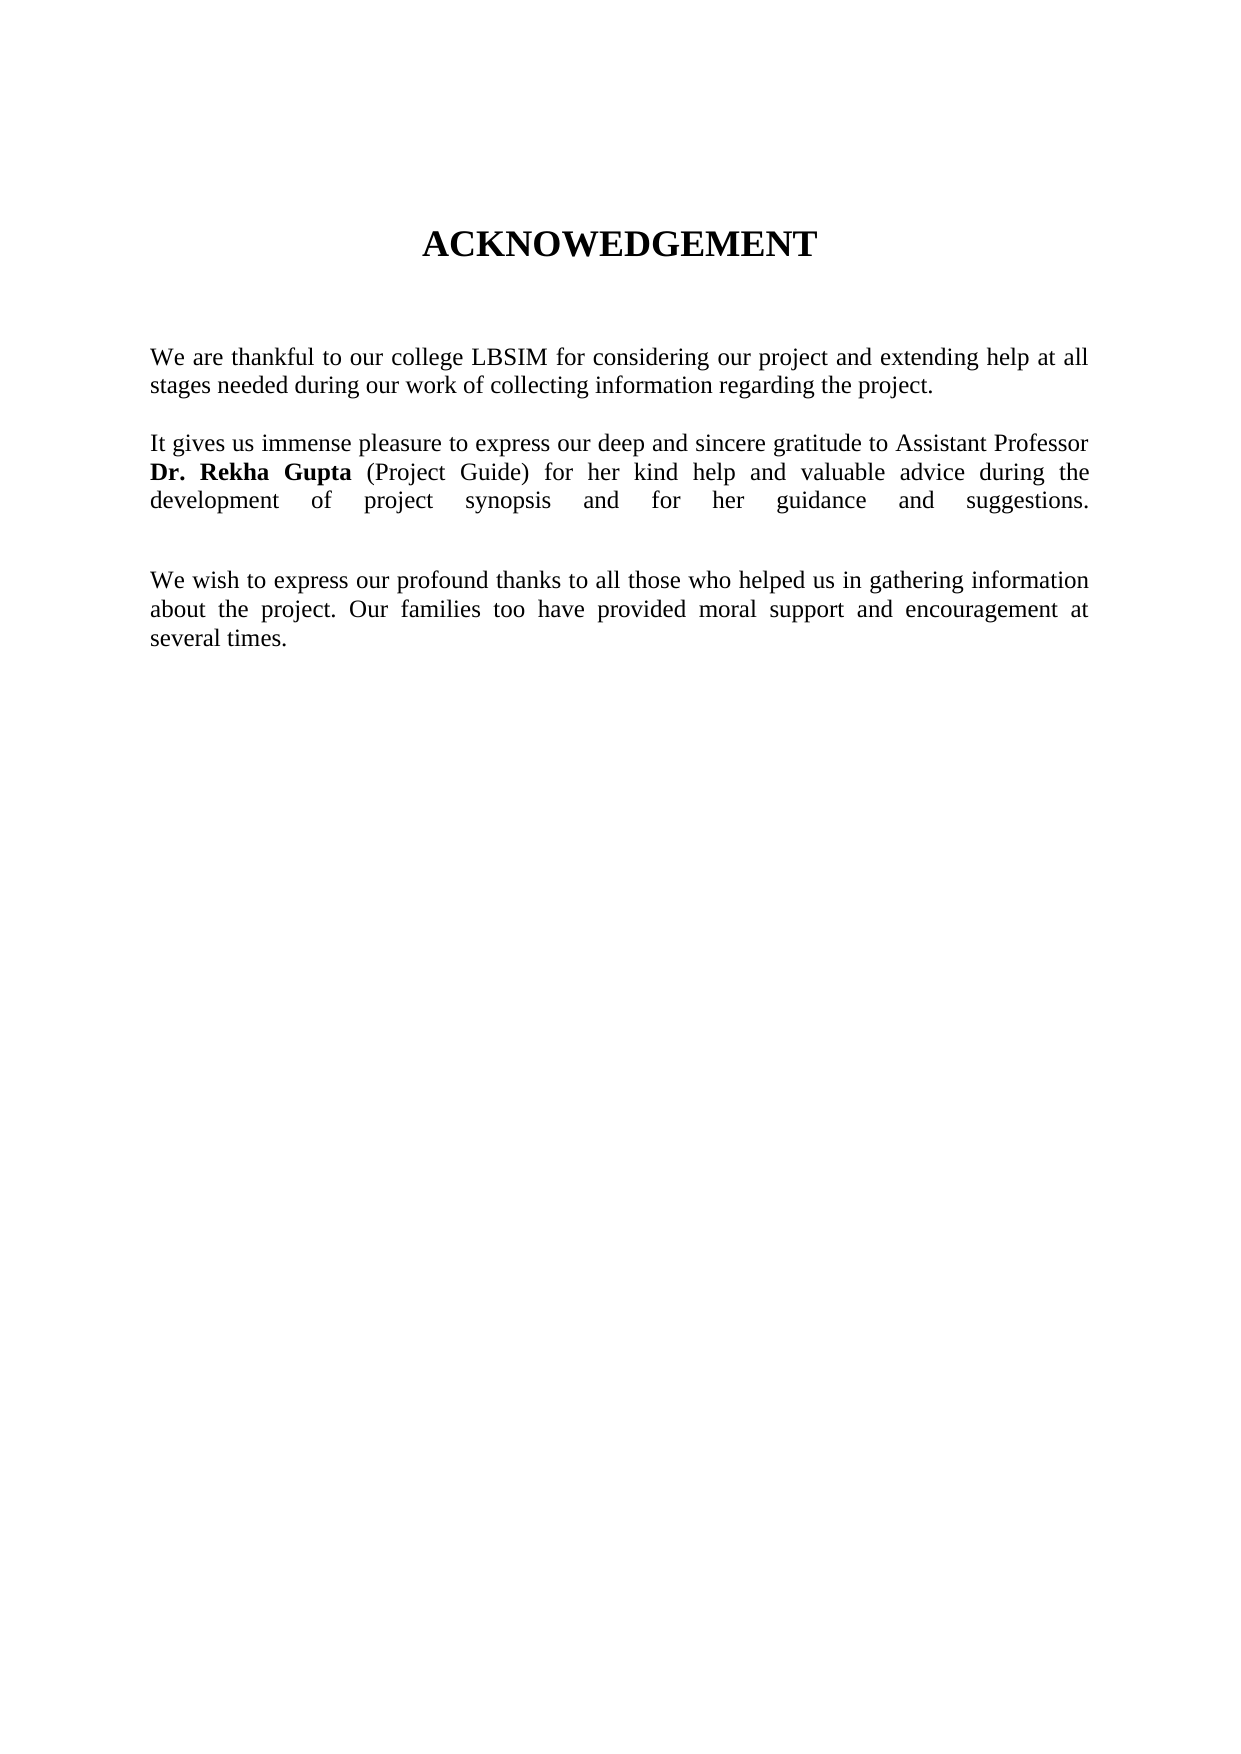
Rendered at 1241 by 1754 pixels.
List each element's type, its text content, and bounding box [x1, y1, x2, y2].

text We wish to express our profound thanks to all those who helped us in gathering information about the project. Our families too have provided moral support and encouragement at several times. [150, 566, 1090, 652]
text We are thankful to our college LBSIM for considering our project and extending help at all stages needed during our work of collecting information regarding the project. [150, 342, 1090, 399]
text ACKNOWEDGEMENT [150, 222, 1089, 265]
text It gives us immense pleasure to express our deep and sincere gratitude to Assistant Professor Dr. Rekha Gupta (Project Guide) for her kind help and valuable advice during the development of project synopsis and for her guidance and suggestions. [150, 428, 1090, 541]
